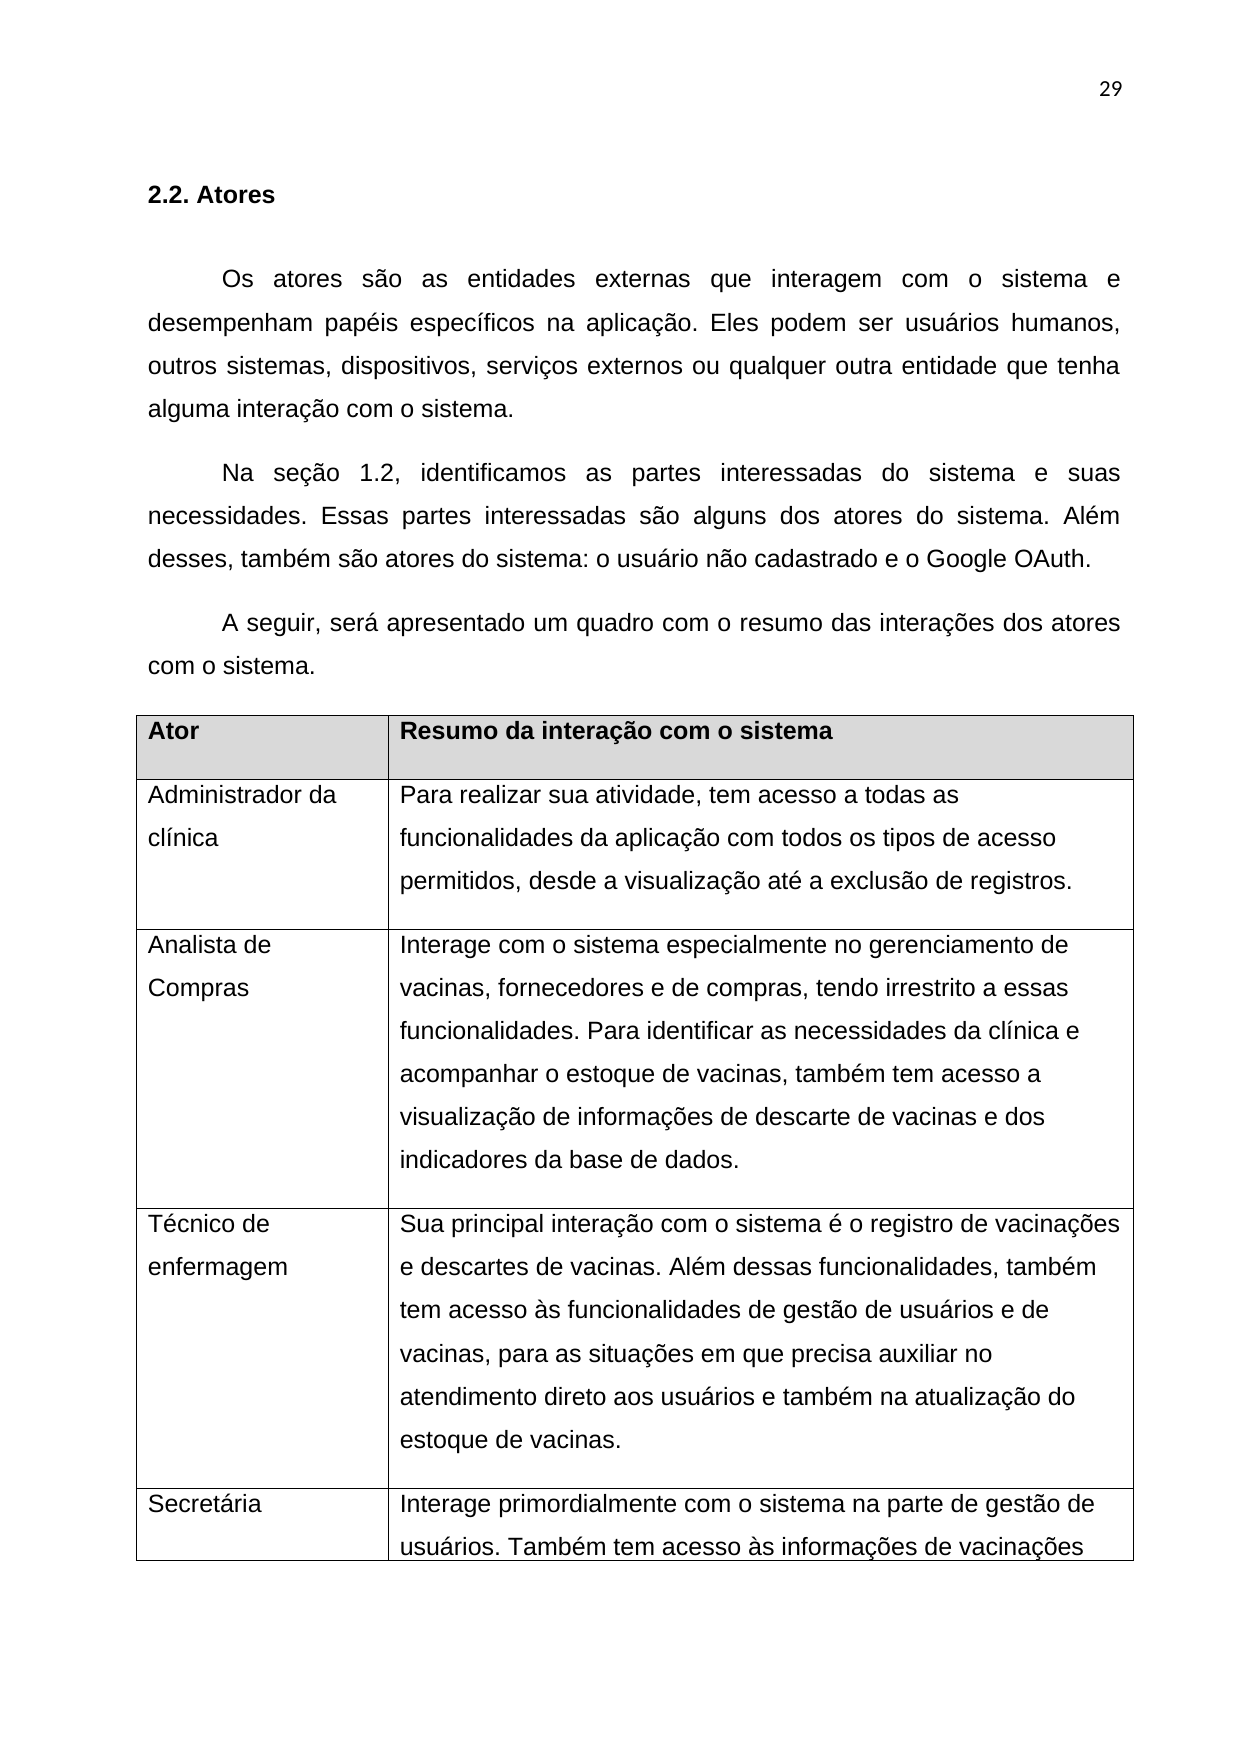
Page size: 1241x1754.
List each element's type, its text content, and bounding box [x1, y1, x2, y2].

table_cell Interage com o sistema especialmente no gerenciamento de vacinas, fornecedores e de compras, tendo irrestrito a essas funcionalidades. Para identificar as necessidades da clínica e acompanhar o estoque de vacinas, também tem acesso a visualização de informações de descarte de vacinas e dos indicadores da base de dados. [389, 930, 1133, 1208]
text Os atores são as entidades externas que interagem com o sistema e desempenham papéis específicos na aplicação. Eles podem ser usuários humanos, outros sistemas, dispositivos, serviços externos ou qualquer outra entidade que tenha alguma interação com o sistema. [148, 264, 1122, 422]
text A seguir, será apresentado um quadro com o resumo das interações dos atores com o sistema. [148, 608, 1122, 680]
text 2.2. Atores [148, 179, 1122, 208]
table_header Resumo da interação com o sistema [389, 716, 1133, 779]
table_cell Técnico de enfermagem [137, 1209, 388, 1487]
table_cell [389, 1489, 1133, 1560]
text Na seção 1.2, identificamos as partes interessadas do sistema e suas necessidades. Essas partes interessadas são alguns dos atores do sistema. Além desses, também são atores do sistema: o usuário não cadastrado e o Google OAuth. [148, 458, 1122, 573]
table_cell Administrador da clínica [137, 780, 388, 929]
table_cell Sua principal interação com o sistema é o registro de vacinações e descartes de vacinas. Além dessas funcionalidades, também tem acesso às funcionalidades de gestão de usuários e de vacinas, para as situações em que precisa auxiliar no atendimento direto aos usuários e também na atualização do estoque de vacinas. [389, 1209, 1133, 1487]
table_cell Analista de Compras [137, 930, 388, 1208]
table_cell Para realizar sua atividade, tem acesso a todas as funcionalidades da aplicação com todos os tipos de acesso permitidos, desde a visualização até a exclusão de registros. [389, 780, 1133, 929]
table_cell Secretária [137, 1489, 388, 1560]
table_header Ator [137, 716, 388, 779]
